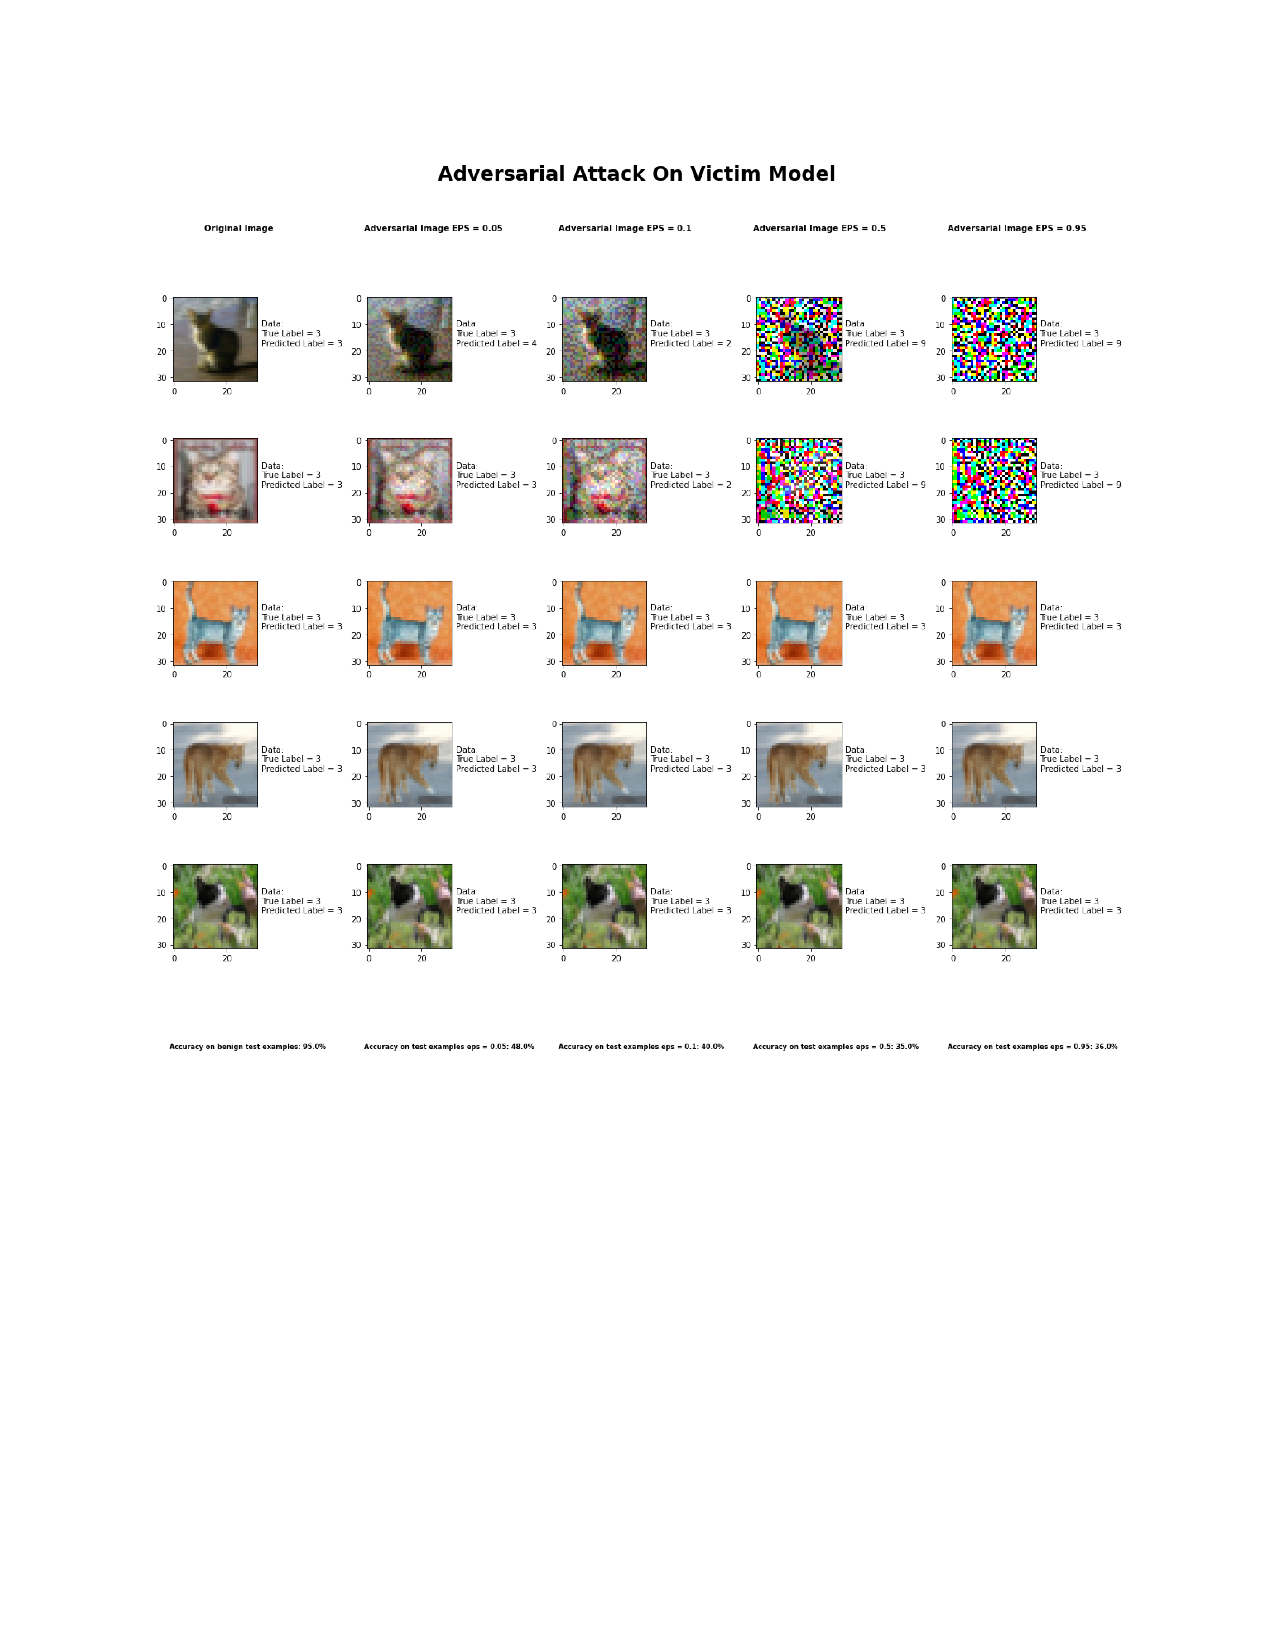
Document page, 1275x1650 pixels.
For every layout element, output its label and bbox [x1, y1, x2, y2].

picture [150, 150, 1125, 1096]
